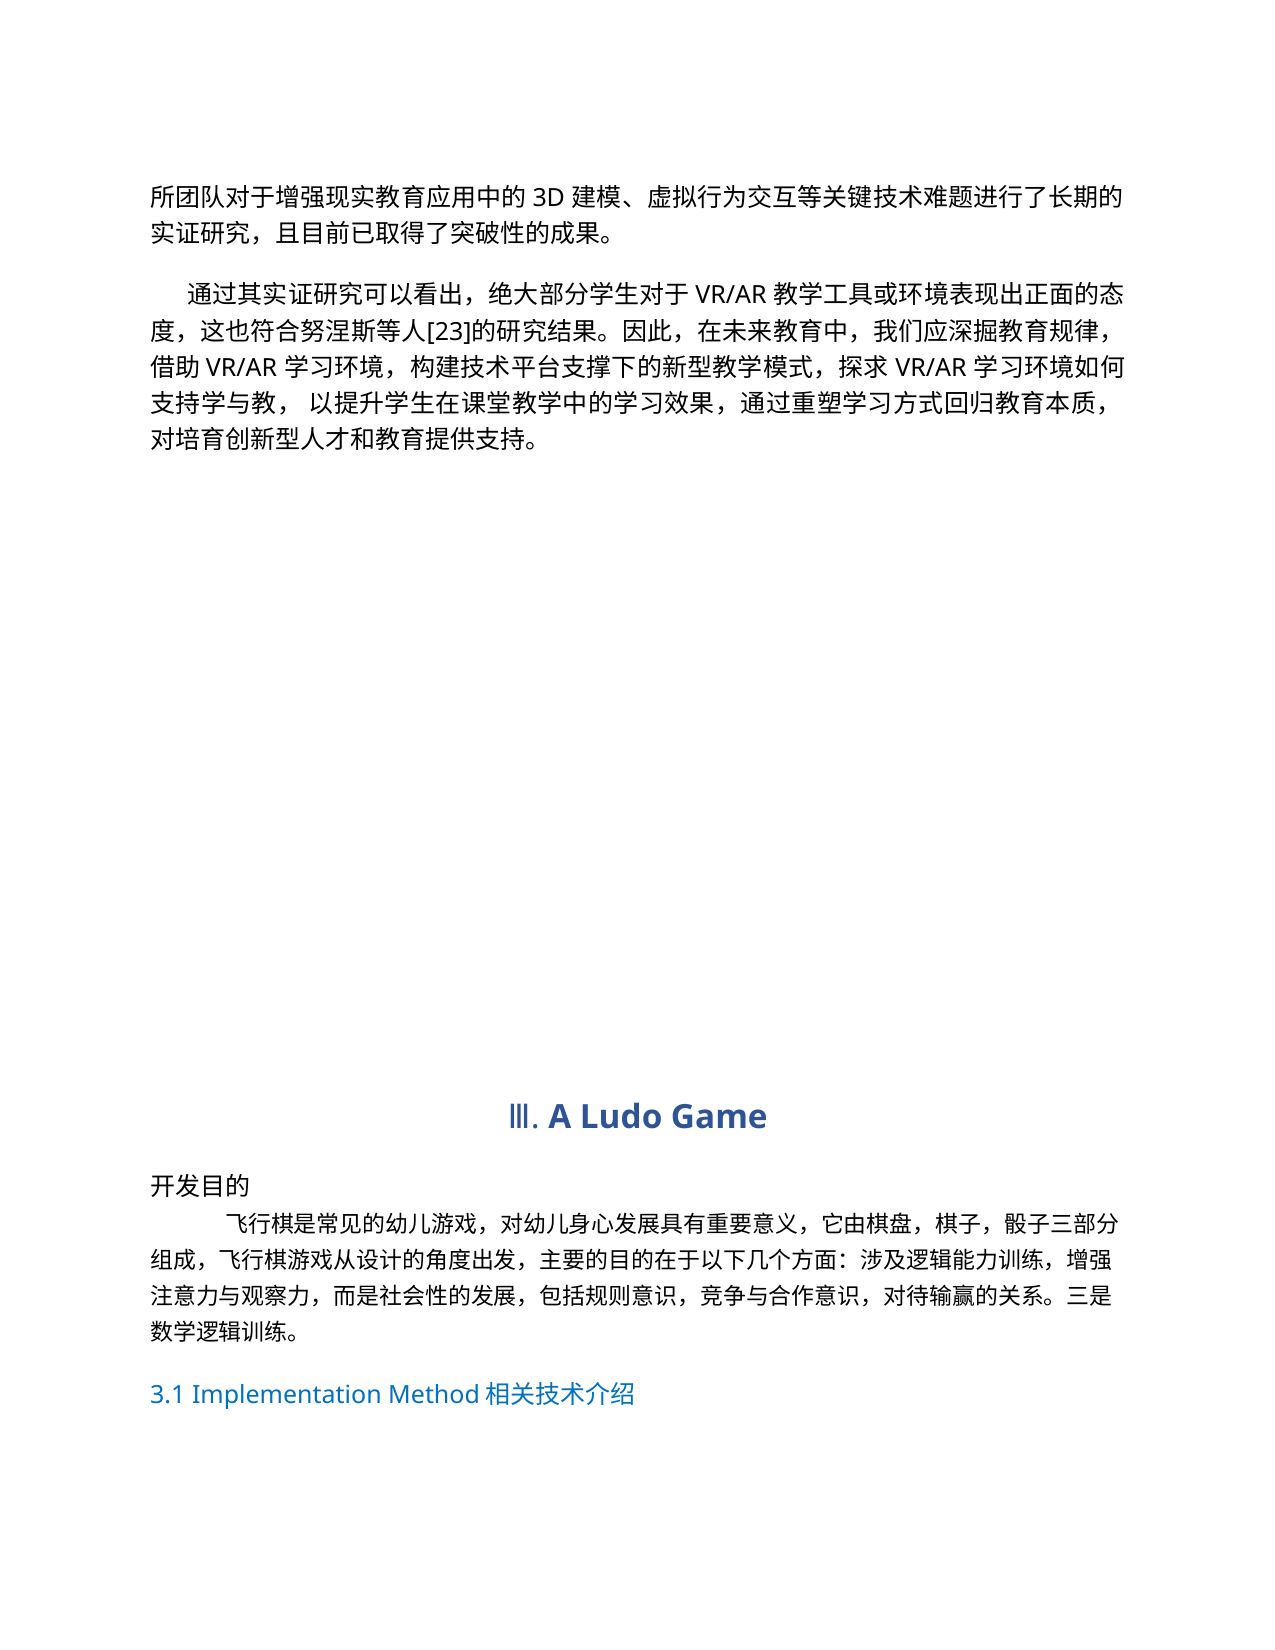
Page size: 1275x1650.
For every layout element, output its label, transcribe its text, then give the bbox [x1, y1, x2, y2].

text 飞行棋是常见的幼儿游戏，对幼儿身心发展具有重要意义，它由棋盘，棋子，骰子三部分组成，飞行棋游戏从设计的角度出发，主要的目的在于以下几个方面：涉及逻辑能力训练，增强注意力与观察力，而是社会性的发展，包括规则意识，竞争与合作意识，对待输赢的关系。三是数学逻辑训练。 [150, 1206, 1125, 1347]
subtitle 3.1 Implementation Method相关技术介绍 [150, 1374, 1125, 1410]
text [150, 177, 1125, 250]
text 通过其实证研究可以看出，绝大部分学生对于VR/AR 教学工具或环境表现出正面的态度，这也符合努涅斯等人[23]的研究结果。因此，在未来教育中，我们应深掘教育规律， 借助VR/AR 学习环境，构建技术平台支撑下的新型教学模式，探求VR/AR 学习环境如何支持学与教， 以提升学生在课堂教学中的学习效果，通过重塑学习方式回归教育本质，对培育创新型人才和教育提供支持。 [150, 275, 1125, 456]
subtitle 开发目的 [150, 1167, 1125, 1203]
subtitle Ⅲ. A Ludo Game [150, 1093, 1125, 1138]
